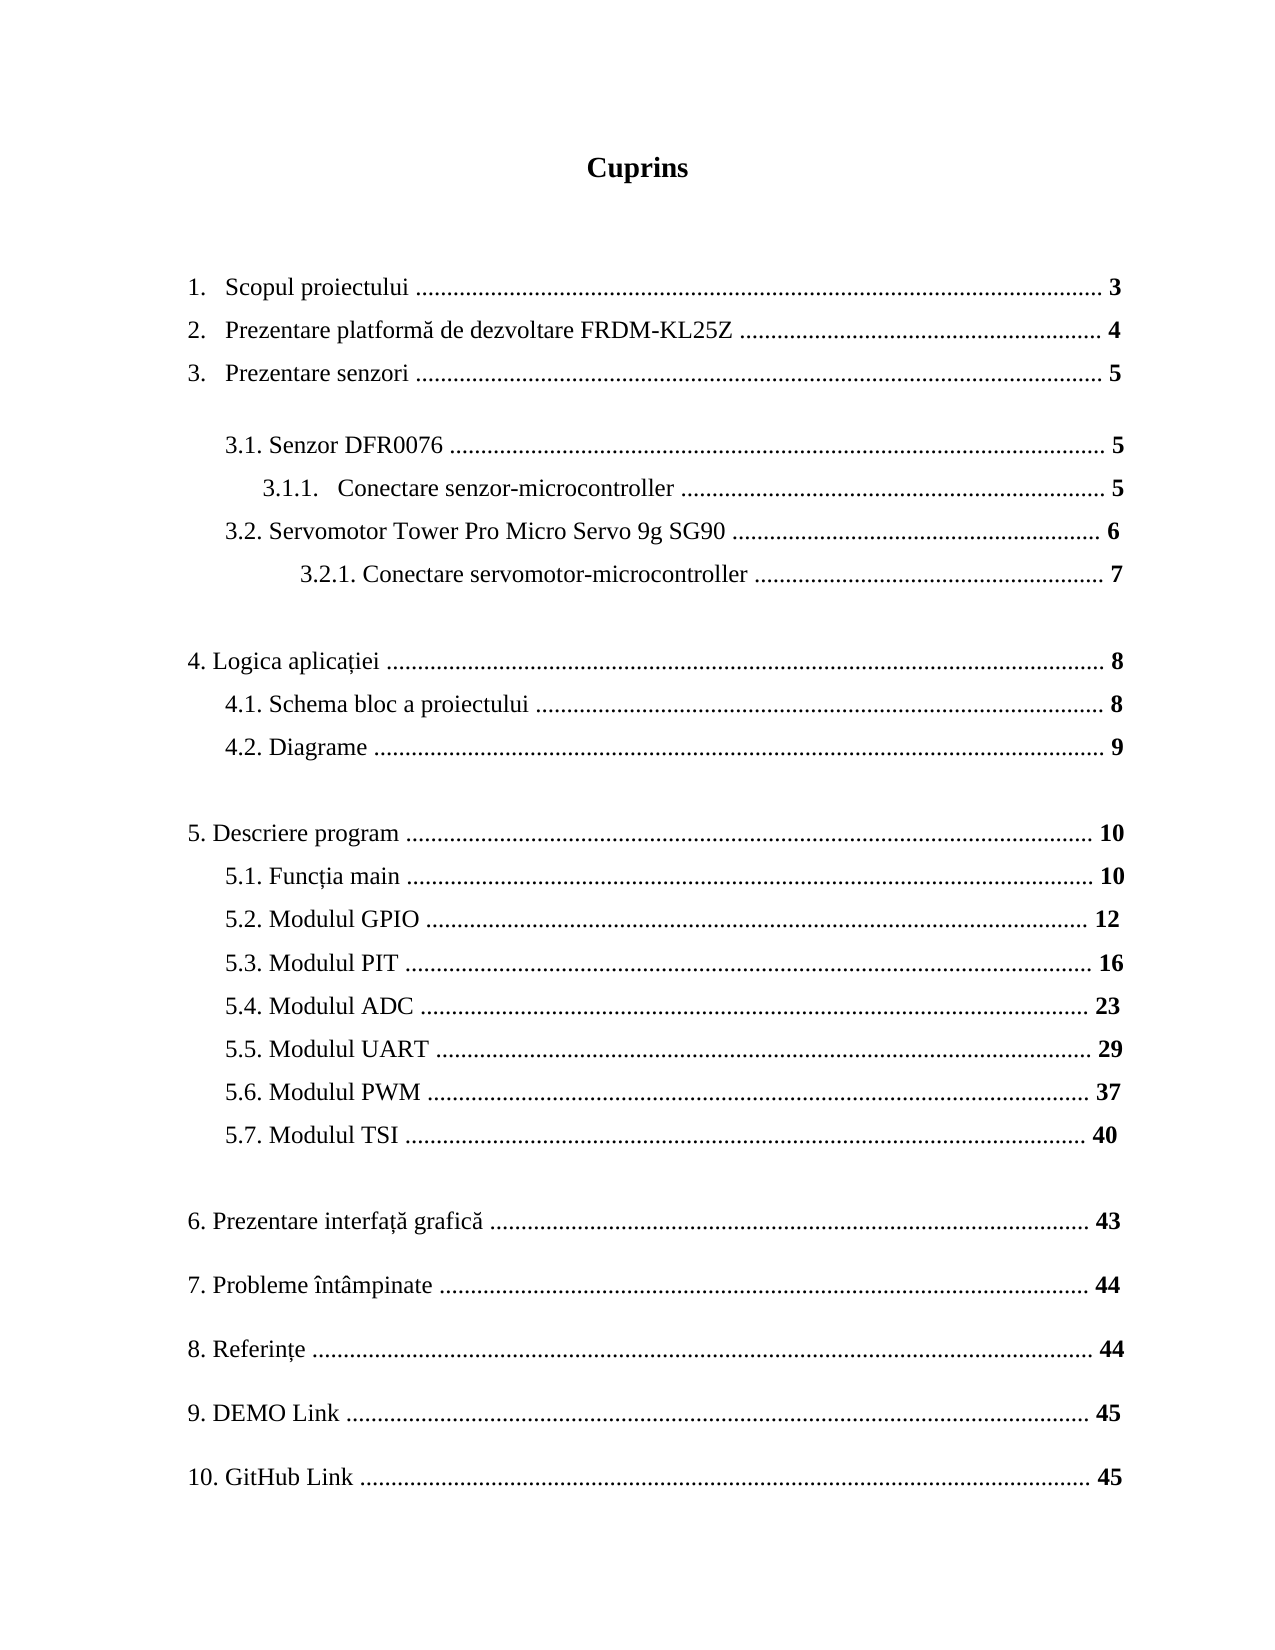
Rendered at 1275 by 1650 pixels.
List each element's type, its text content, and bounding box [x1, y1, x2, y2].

list 3.1. Senzor DFR0076 ......................................................................................................... 5 [225, 430, 1125, 459]
text 10. GitHub Link ..................................................................................................................... 45 [150, 1462, 1125, 1491]
text 6. Prezentare interfață grafică ................................................................................................ 43 [150, 1206, 1125, 1235]
text 7. Probleme întâmpinate ........................................................................................................ 44 [150, 1270, 1125, 1299]
list 5.3. Modulul PIT .............................................................................................................. 16 [187, 948, 1125, 976]
list 5.1. Funcția main .............................................................................................................. 10 [187, 861, 1125, 890]
list 5.6. Modulul PWM .......................................................................................................... 37 [187, 1077, 1125, 1106]
list Prezentare platformă de dezvoltare FRDM-KL25Z .......................................................... 4 [187, 315, 1125, 343]
list 5.2. Modulul GPIO .......................................................................................................... 12 [187, 904, 1125, 933]
list 5. Descriere program .............................................................................................................. 10 [187, 818, 1125, 847]
list 4.2. Diagrame ..................................................................................................................... 9 [187, 732, 1125, 761]
list Scopul proiectului .............................................................................................................. 3 [187, 272, 1125, 300]
list 5.5. Modulul UART ......................................................................................................... 29 [187, 1034, 1125, 1063]
text 8. Referințe ............................................................................................................................. 44 [150, 1334, 1125, 1363]
list Prezentare senzori .............................................................................................................. 5 [187, 358, 1125, 387]
list 5.4. Modulul ADC ........................................................................................................... 23 [187, 991, 1125, 1019]
list 3.2. Servomotor Tower Pro Micro Servo 9g SG90 ........................................................... 6 [225, 516, 1125, 545]
text 4. Logica aplicației ................................................................................................................... 8 [150, 646, 1125, 674]
text 4.1. Schema bloc a proiectului ........................................................................................... 8 [150, 689, 1125, 718]
text Cuprins [150, 150, 1125, 183]
list 5.7. Modulul TSI ............................................................................................................. 40 [187, 1120, 1125, 1149]
list Conectare senzor-microcontroller .................................................................... 5 [262, 473, 1125, 502]
text 9. DEMO Link ....................................................................................................................... 45 [150, 1398, 1125, 1427]
list 3.2.1. Conectare servomotor-microcontroller ........................................................ 7 [225, 559, 1125, 588]
